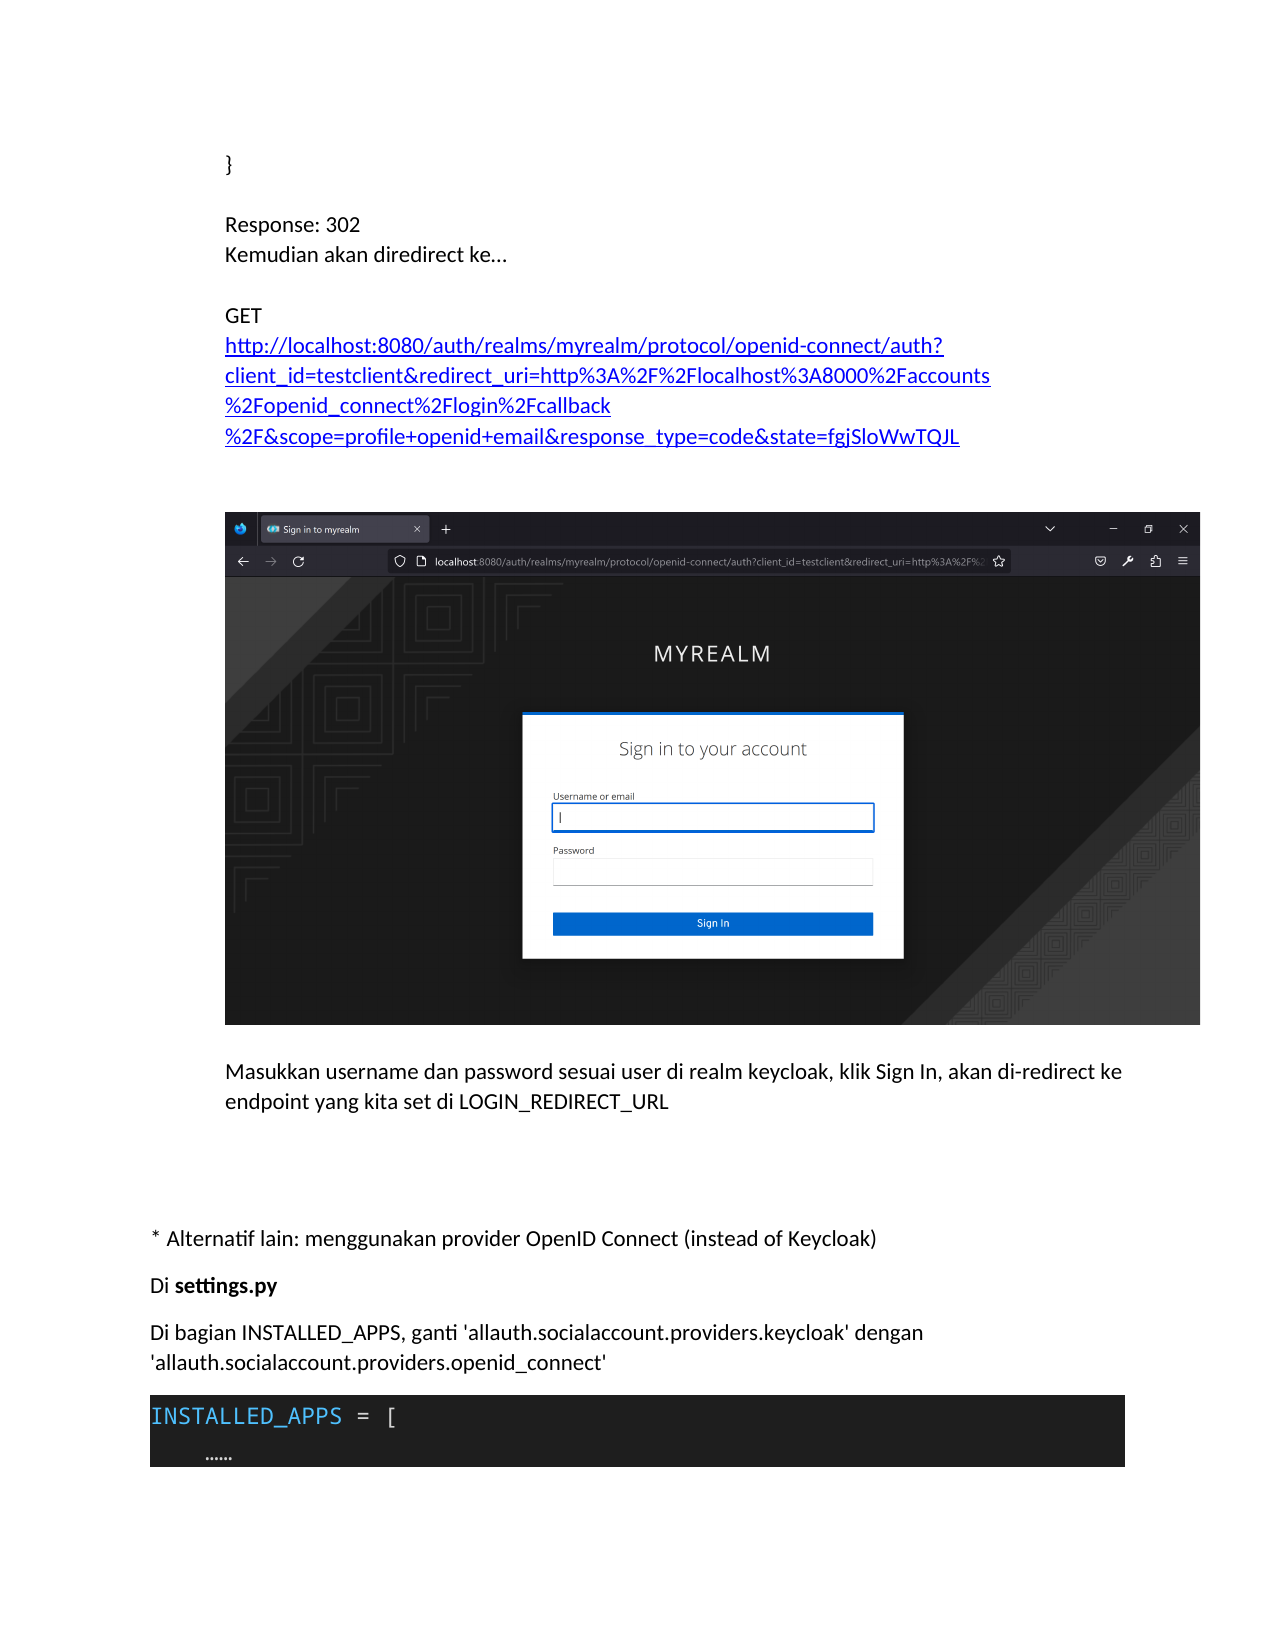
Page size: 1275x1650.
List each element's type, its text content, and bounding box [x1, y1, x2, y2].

text …… [150, 1431, 1125, 1467]
list Response: 302 [225, 210, 1125, 238]
list http://localhost:8080/auth/realms/myrealm/protocol/openid-connect/auth?client_id=testclient&redirect_uri=http%3A%2F%2Flocalhost%3A8000%2Faccounts%2Fopenid_connect%2Flogin%2Fcallback%2F&scope=profile+openid+email&response_type=code&state=fgjSloWwTQJL [225, 331, 1125, 450]
list Kemudian akan diredirect ke… [225, 241, 1125, 269]
text * Alternatif lain: menggunakan provider OpenID Connect (instead of Keycloak) [150, 1224, 1125, 1252]
picture [225, 512, 1200, 1025]
text Di bagian INSTALLED_APPS, ganti 'allauth.socialaccount.providers.keycloak' dengan 'allauth.socialaccount.providers.openid_connect' [150, 1318, 1125, 1376]
list GET [225, 301, 1125, 329]
text Di settings.py [150, 1271, 1125, 1299]
list Masukkan username dan password sesuai user di realm keycloak, klik Sign In, akan di-redirect ke endpoint yang kita set di LOGIN_REDIRECT_URL [225, 1057, 1125, 1115]
list } [225, 150, 1125, 178]
text INSTALLED_APPS = [ [150, 1395, 1125, 1431]
